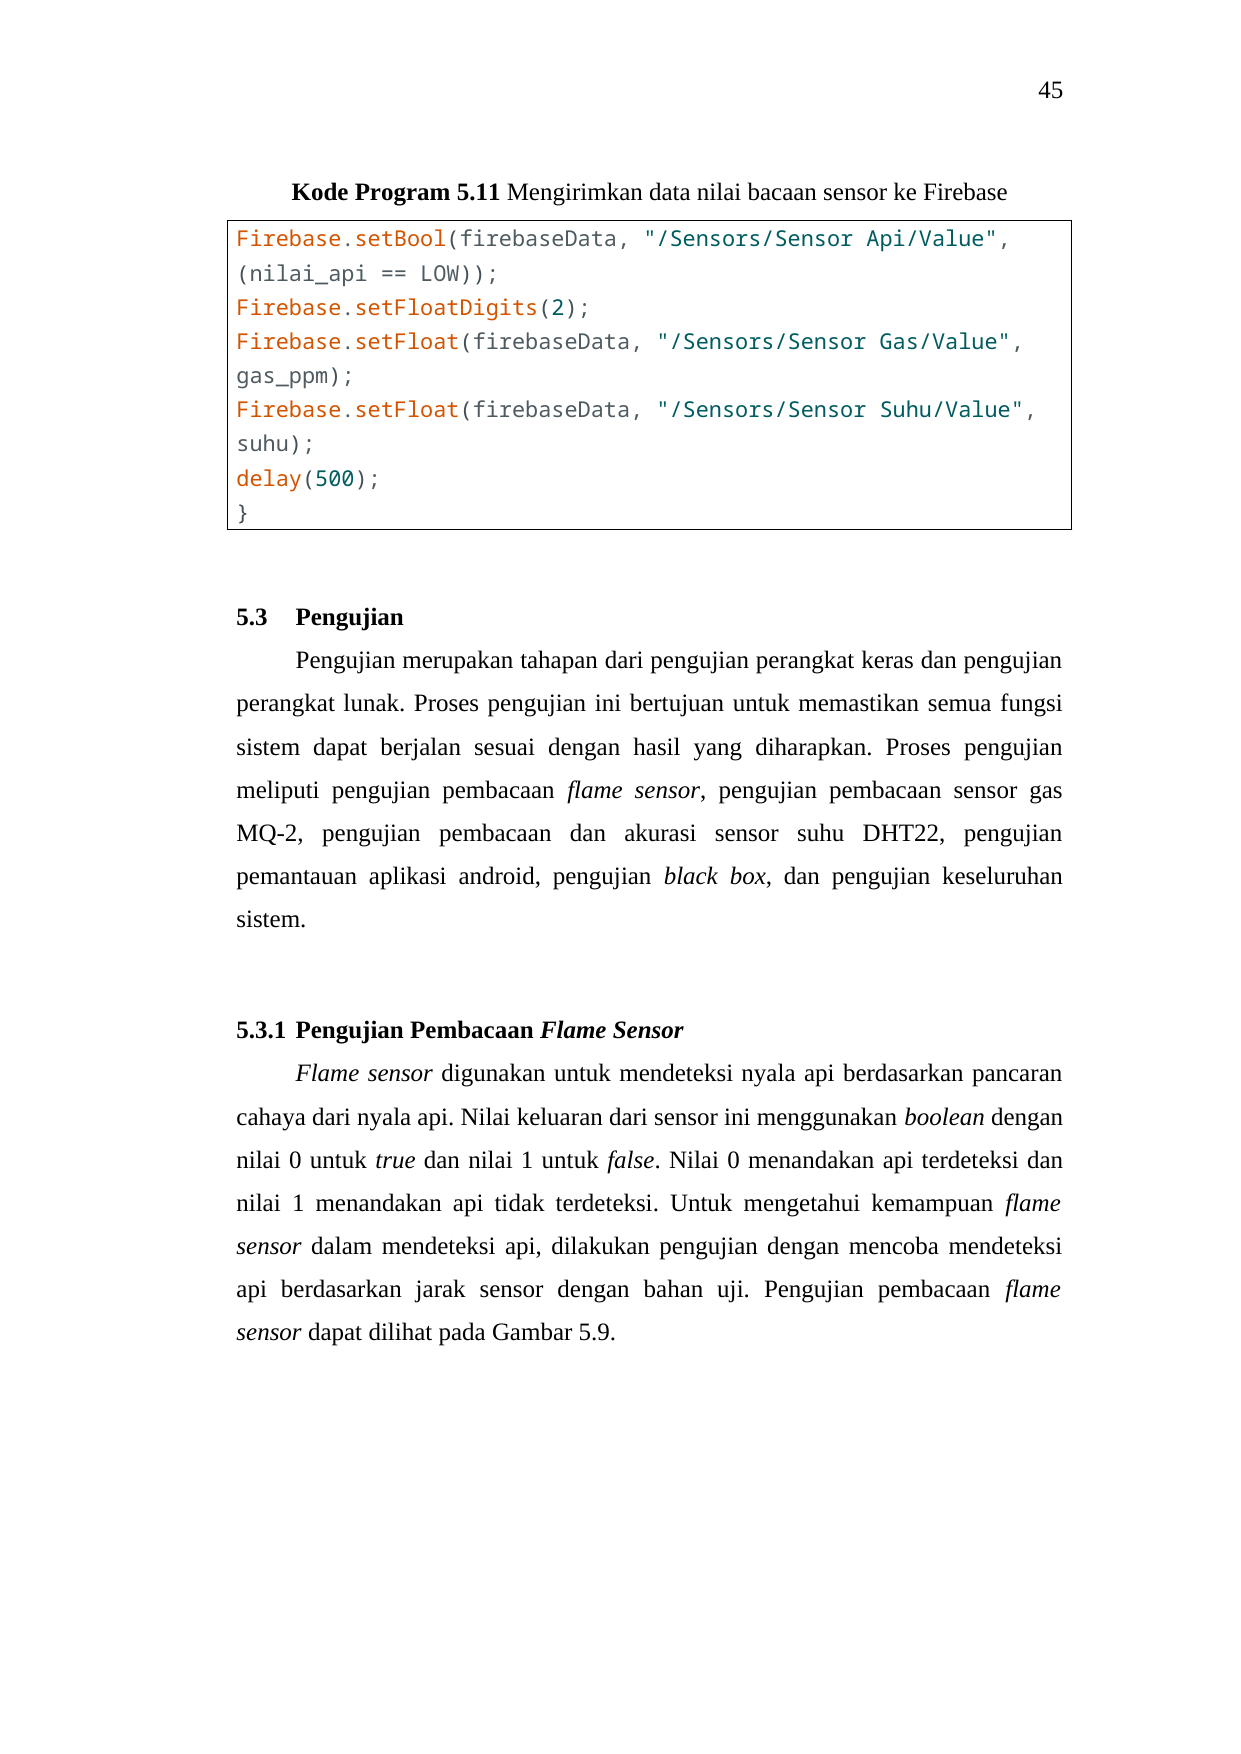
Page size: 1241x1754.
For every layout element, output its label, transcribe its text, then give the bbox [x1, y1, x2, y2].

text Firebase.setBool(firebaseData, "/Sensors/Sensor Api/Value", (nilai_api == LOW)); [228, 221, 1071, 287]
text Kode Program 5.11 Mengirimkan data nilai bacaan sensor ke Firebase [236, 177, 1063, 206]
text delay(500); [228, 459, 1071, 492]
text Firebase.setFloat(firebaseData, "/Sensors/Sensor Suhu/Value", suhu); [228, 391, 1071, 458]
text Flame sensor digunakan untuk mendeteksi nyala api berdasarkan pancaran cahaya dari nyala api. Nilai keluaran dari sensor ini menggunakan boolean dengan nilai 0 untuk true dan nilai 1 untuk false. Nilai 0 menandakan api terdeteksi dan nilai 1 menandakan api tidak terdeteksi. Untuk mengetahui kemampuan flame sensor dalam mendeteksi api, dilakukan pengujian dengan mencoba mendeteksi api berdasarkan jarak sensor dengan bahan uji. Pengujian pembacaan flame sensor dapat dilihat pada Gambar 5.9. [236, 1058, 1063, 1346]
text Pengujian merupakan tahapan dari pengujian perangkat keras dan pengujian perangkat lunak. Proses pengujian ini bertujuan untuk memastikan semua fungsi sistem dapat berjalan sesuai dengan hasil yang diharapkan. Proses pengujian meliputi pengujian pembacaan flame sensor, pengujian pembacaan sensor gas MQ-2, pengujian pembacaan dan akurasi sensor suhu DHT22, pengujian pemantauan aplikasi android, pengujian black box, dan pengujian keseluruhan sistem. [236, 645, 1063, 933]
text Pengujian Pembacaan Flame Sensor [236, 1015, 1063, 1044]
text Firebase.setFloat(firebaseData, "/Sensors/Sensor Gas/Value", gas_ppm); [228, 323, 1071, 390]
text Pengujian [236, 602, 1063, 631]
text } [228, 494, 1071, 529]
text Firebase.setFloatDigits(2); [228, 289, 1071, 322]
